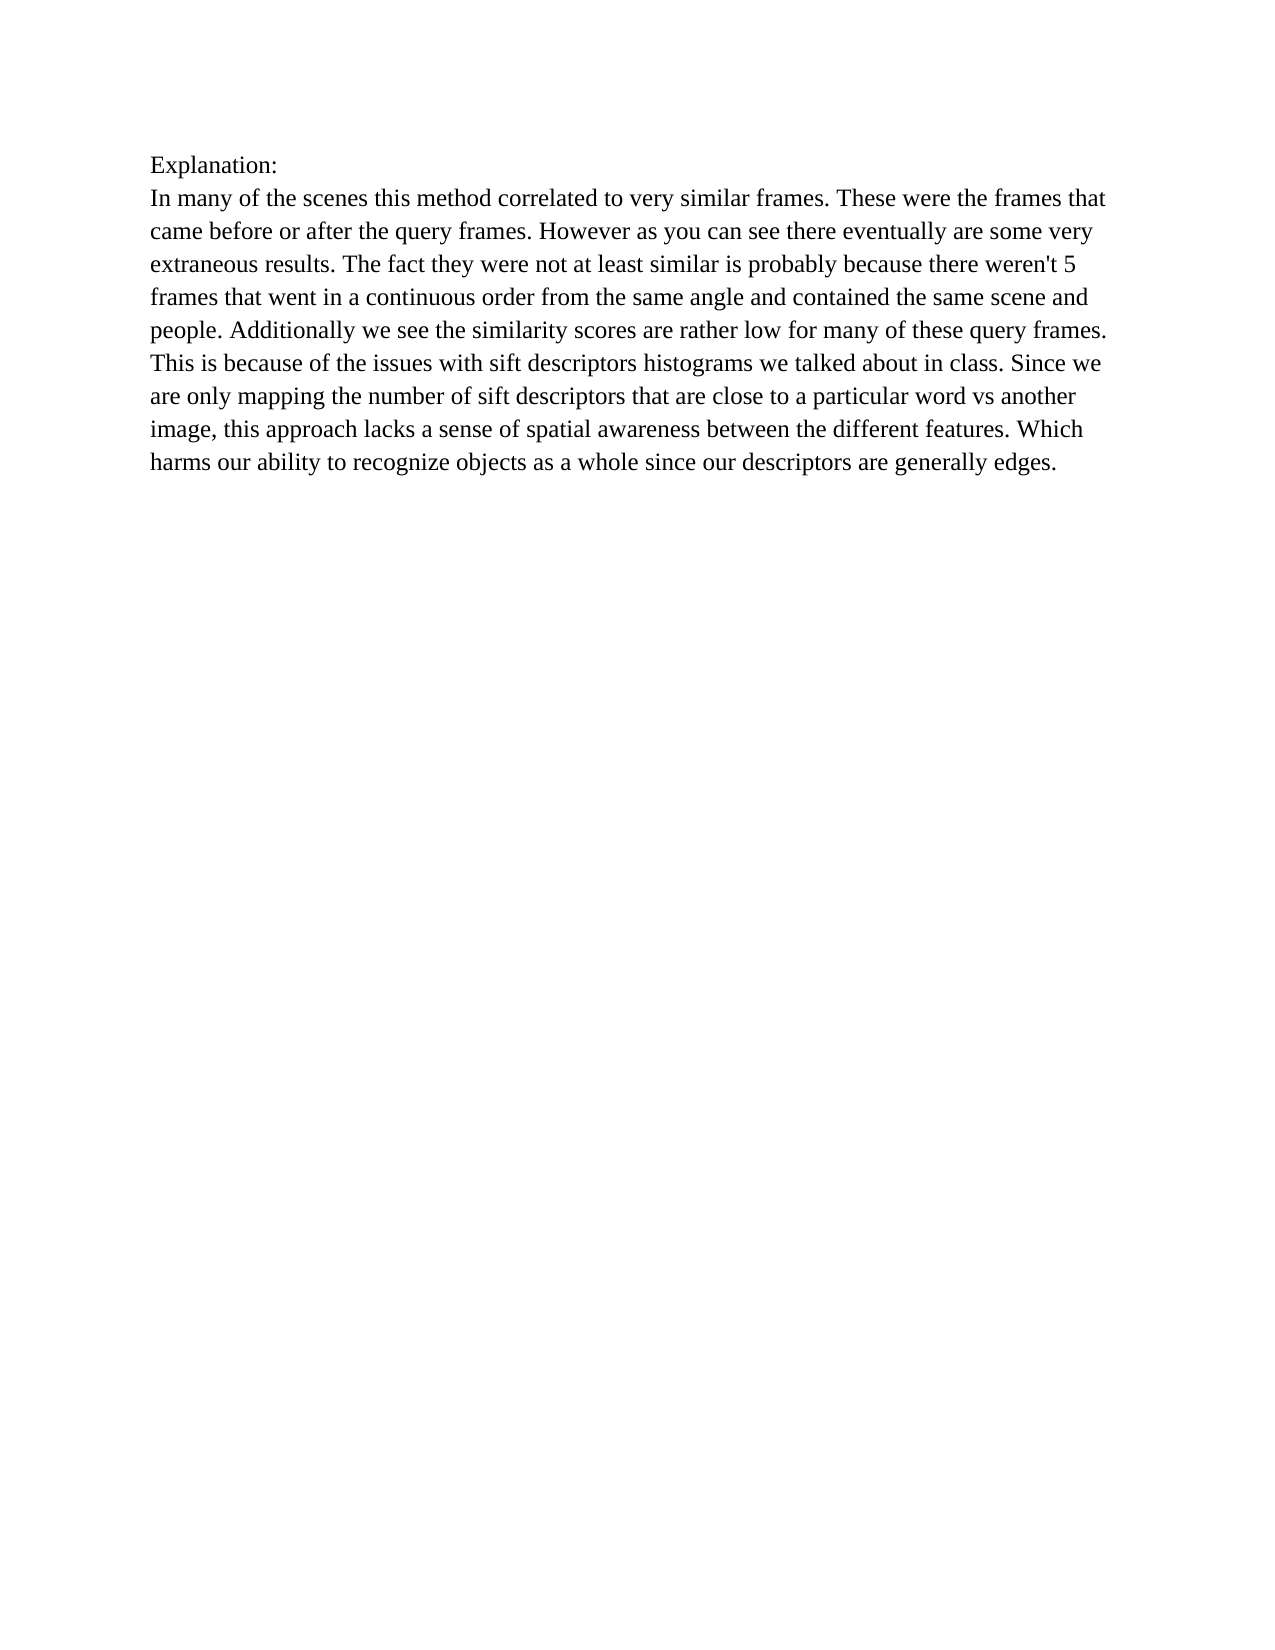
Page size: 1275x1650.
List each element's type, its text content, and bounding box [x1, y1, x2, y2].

text In many of the scenes this method correlated to very similar frames. These were the frames that came before or after the query frames. However as you can see there eventually are some very extraneous results. The fact they were not at least similar is probably because there weren't 5 frames that went in a continuous order from the same angle and contained the same scene and people. Additionally we see the similarity scores are rather low for many of these query frames. This is because of the issues with sift descriptors histograms we talked about in class. Since we are only mapping the number of sift descriptors that are close to a particular word vs another image, this approach lacks a sense of spatial awareness between the different features. Which harms our ability to recognize objects as a whole since our descriptors are generally edges. [150, 183, 1125, 476]
text Explanation: [150, 150, 1125, 179]
